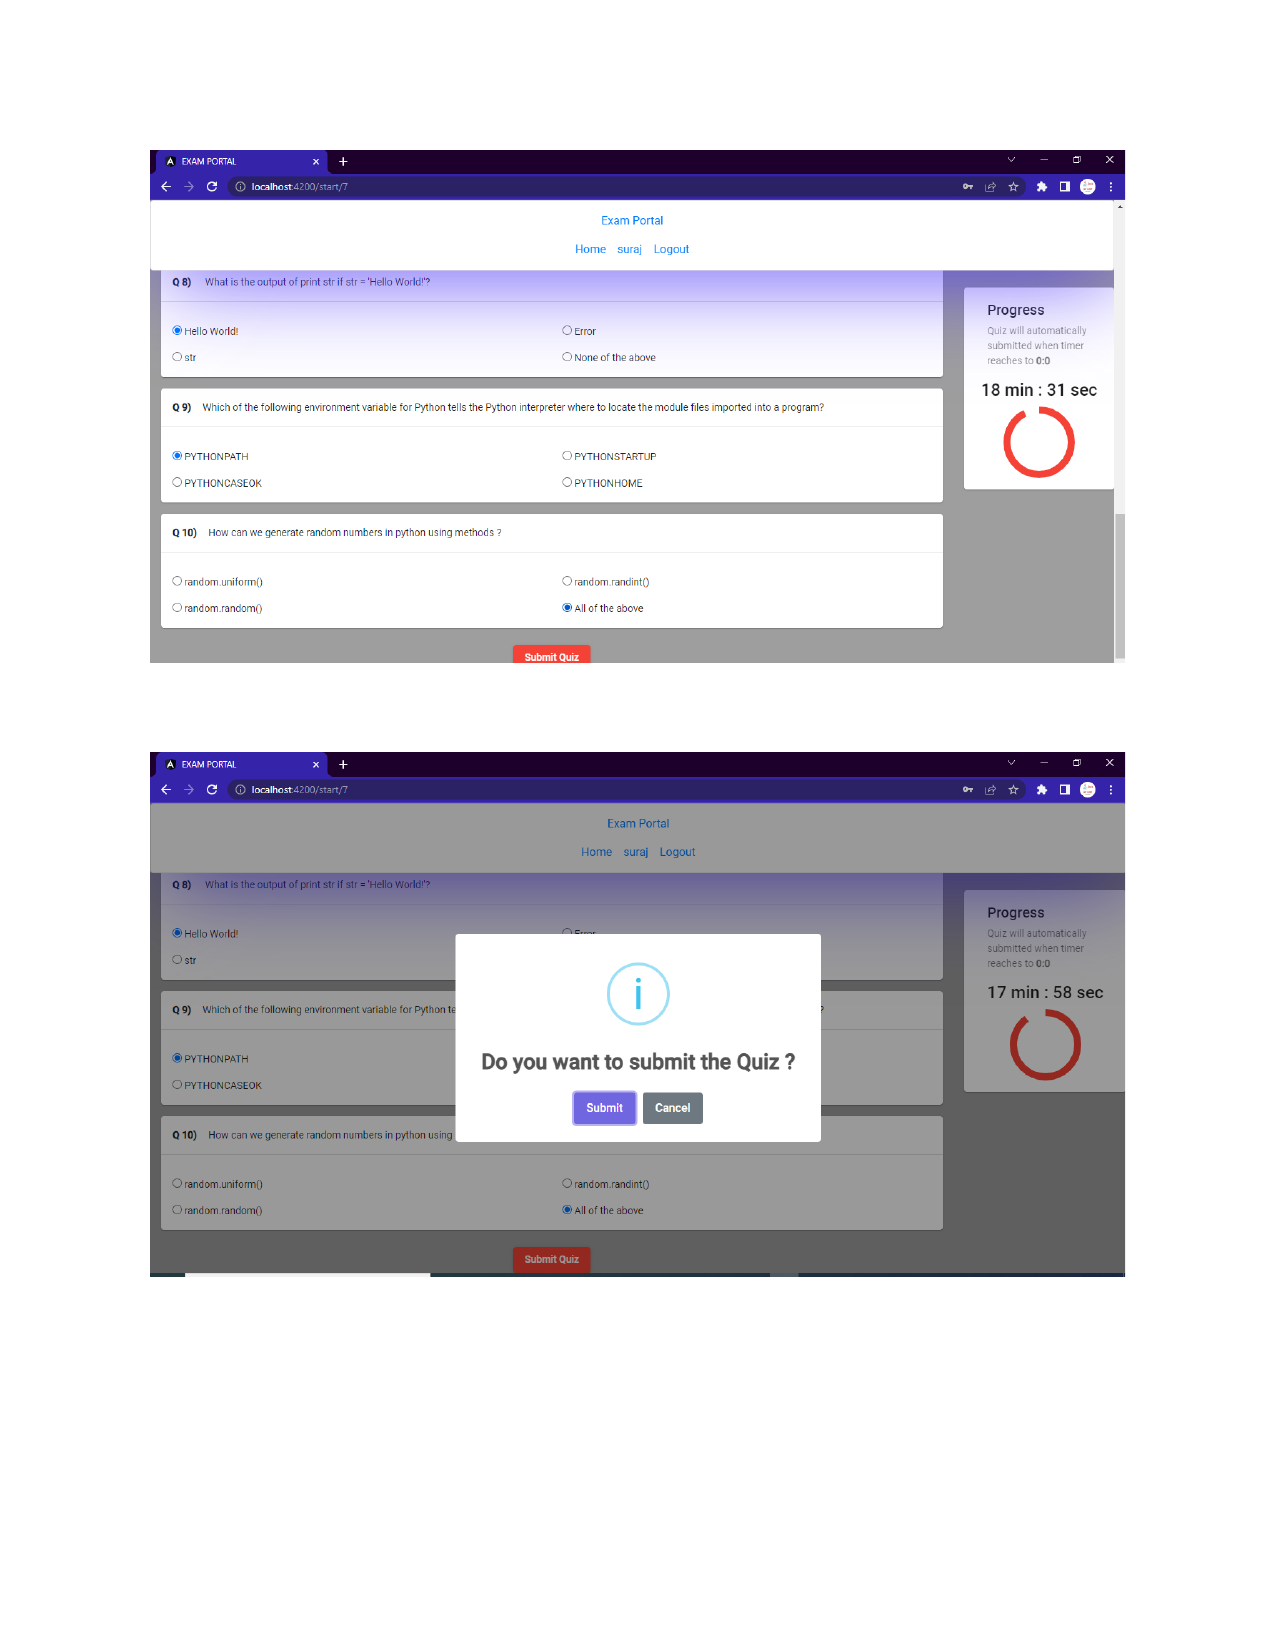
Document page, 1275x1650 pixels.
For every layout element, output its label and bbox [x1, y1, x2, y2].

picture [150, 752, 1125, 1277]
picture [150, 150, 1125, 663]
